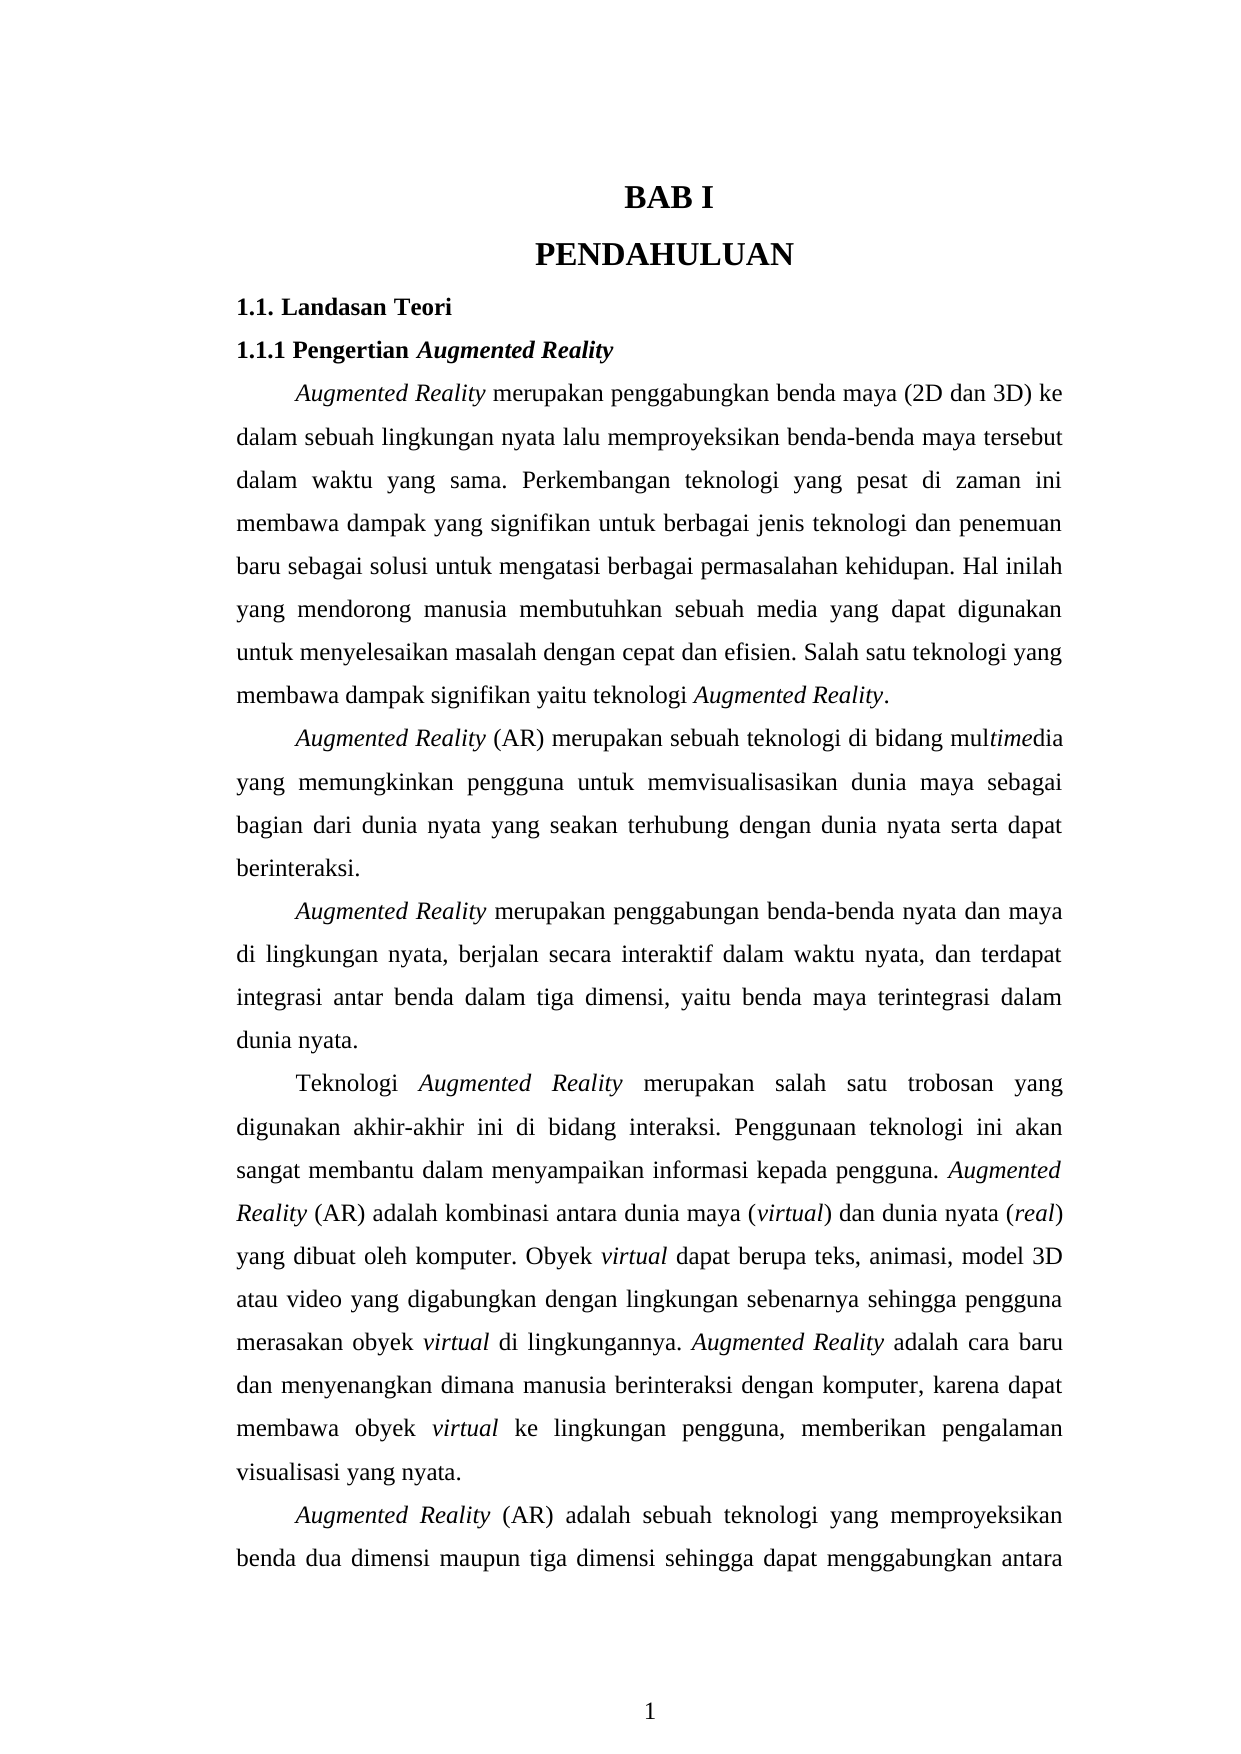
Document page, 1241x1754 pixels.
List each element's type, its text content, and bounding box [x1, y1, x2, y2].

text Teknologi Augmented Reality merupakan salah satu trobosan yang digunakan akhir-akhir ini di bidang interaksi. Penggunaan teknologi ini akan sangat membantu dalam menyampaikan informasi kepada pengguna. Augmented Reality (AR) adalah kombinasi antara dunia maya (virtual) dan dunia nyata (real) yang dibuat oleh komputer. Obyek virtual dapat berupa teks, animasi, model 3D atau video yang digabungkan dengan lingkungan sebenarnya sehingga pengguna merasakan obyek virtual di lingkungannya. Augmented Reality adalah cara baru dan menyenangkan dimana manusia berinteraksi dengan komputer, karena dapat membawa obyek virtual ke lingkungan pengguna, memberikan pengalaman visualisasi yang nyata. [236, 1068, 1063, 1485]
text Augmented Reality merupakan penggabungan benda-benda nyata dan maya di lingkungan nyata, berjalan secara interaktif dalam waktu nyata, dan terdapat integrasi antar benda dalam tiga dimensi, yaitu benda maya terintegrasi dalam dunia nyata. [236, 896, 1063, 1054]
text Augmented Reality (AR) merupakan sebuah teknologi di bidang multimedia yang memungkinkan pengguna untuk memvisualisasikan dunia maya sebagai bagian dari dunia nyata yang seakan terhubung dengan dunia nyata serta dapat berinteraksi. [236, 723, 1063, 882]
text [236, 1500, 1063, 1572]
subtitle 1.1.1 Pengertian Augmented Reality [236, 335, 1063, 364]
text Augmented Reality merupakan penggabungkan benda maya (2D dan 3D) ke dalam sebuah lingkungan nyata lalu memproyeksikan benda-benda maya tersebut dalam waktu yang sama. Perkembangan teknologi yang pesat di zaman ini membawa dampak yang signifikan untuk berbagai jenis teknologi dan penemuan baru sebagai solusi untuk mengatasi berbagai permasalahan kehidupan. Hal inilah yang mendorong manusia membutuhkan sebuah media yang dapat digunakan untuk menyelesaikan masalah dengan cepat dan efisien. Salah satu teknologi yang membawa dampak signifikan yaitu teknologi Augmented Reality. [236, 378, 1063, 709]
subtitle 1.1. Landasan Teori [236, 292, 1063, 321]
subtitle BAB I PENDAHULUAN [266, 177, 1063, 273]
